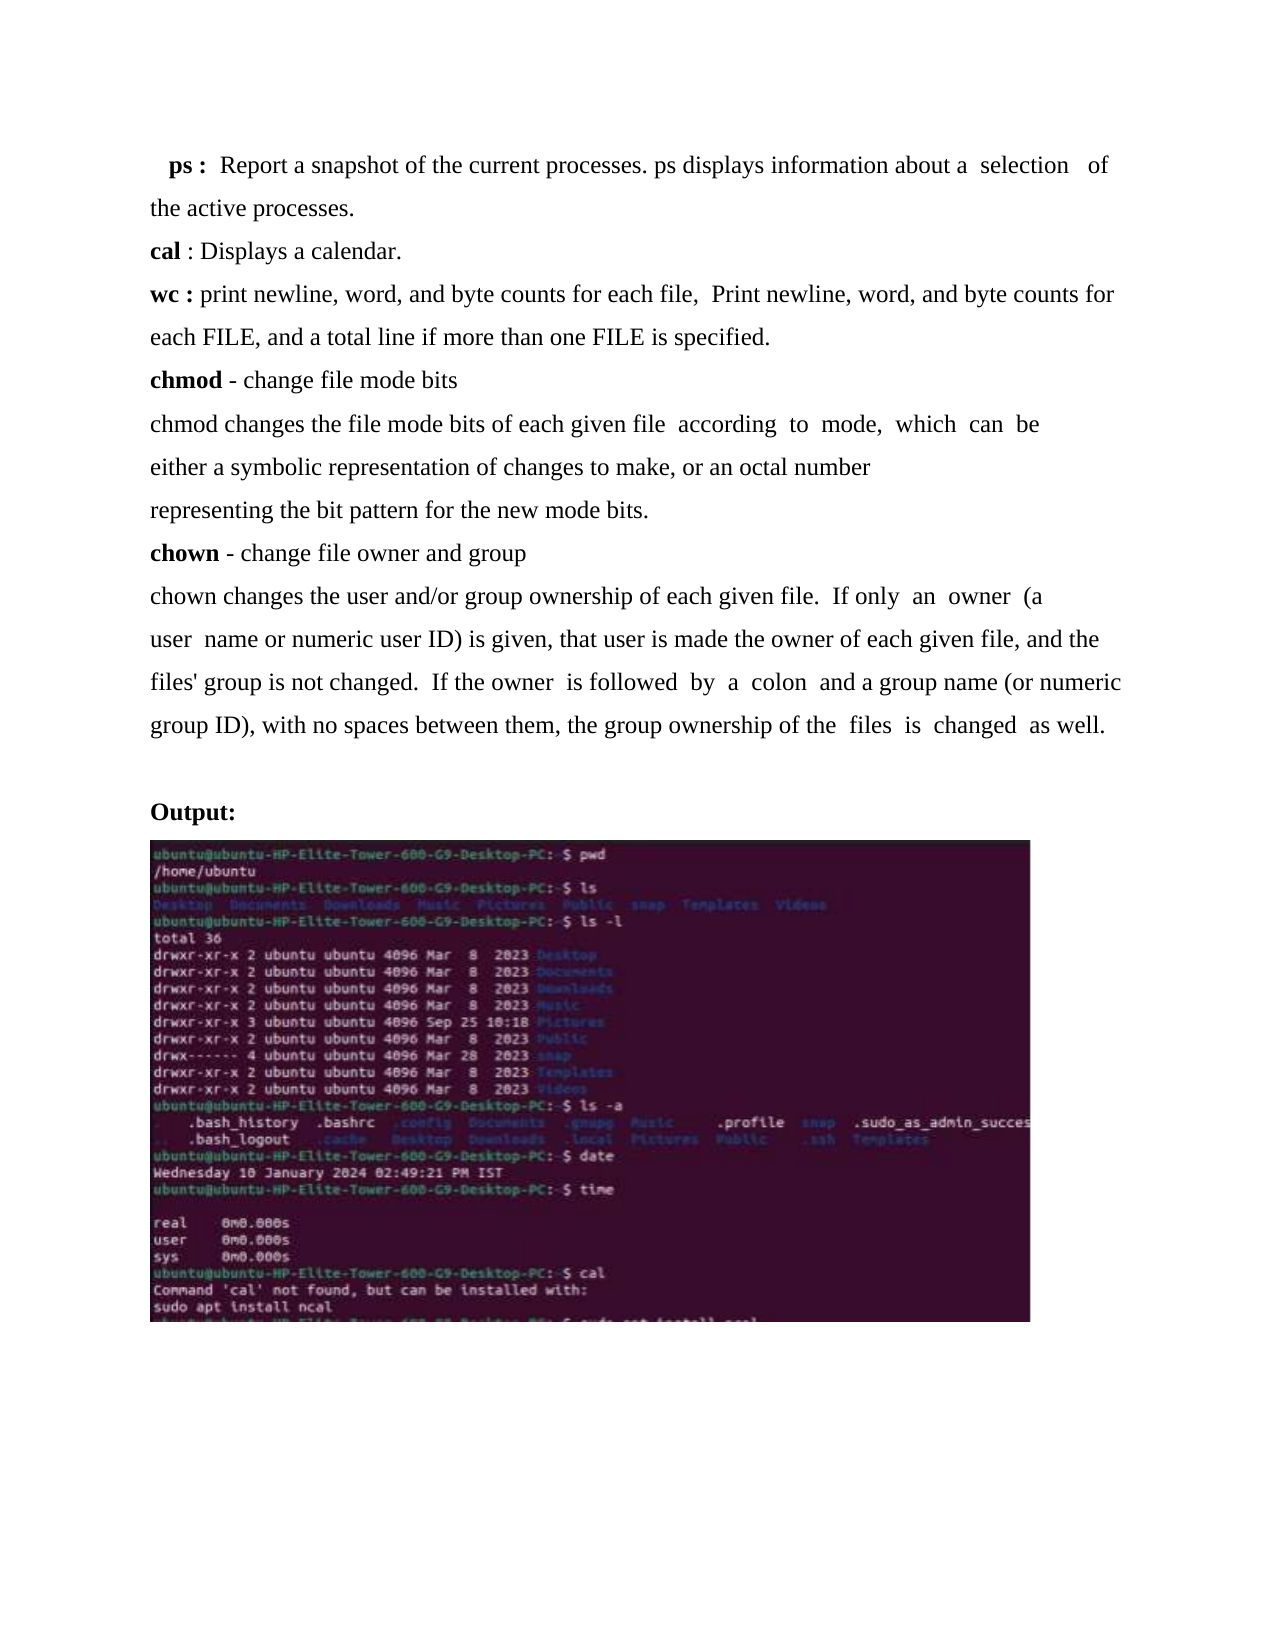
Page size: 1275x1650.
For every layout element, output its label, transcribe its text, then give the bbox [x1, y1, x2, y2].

text either a symbolic representation of changes to make, or an octal number [150, 452, 1125, 481]
text Output: [150, 797, 1125, 826]
text cal : Displays a calendar. [150, 236, 1125, 265]
text chown changes the user and/or group ownership of each given file. If only an owner (a [150, 581, 1125, 610]
text user name or numeric user ID) is given, that user is made the owner of each given file, and the files' group is not changed. If the owner is followed by a colon and a group name (or numeric group ID), with no spaces between them, the group ownership of the files is changed as well. [150, 624, 1125, 739]
text representing the bit pattern for the new mode bits. [150, 495, 1125, 524]
text chmod changes the file mode bits of each given file according to mode, which can be [150, 409, 1125, 437]
text wc : print newline, word, and byte counts for each file, Print newline, word, and byte counts for each FILE, and a total line if more than one FILE is specified. [150, 279, 1125, 351]
picture [150, 840, 1032, 1322]
text chown - change file owner and group [150, 538, 1125, 567]
text chmod - change file mode bits [150, 366, 1125, 394]
text ps : Report a snapshot of the current processes. ps displays information about a selection of the active processes. [150, 150, 1125, 222]
